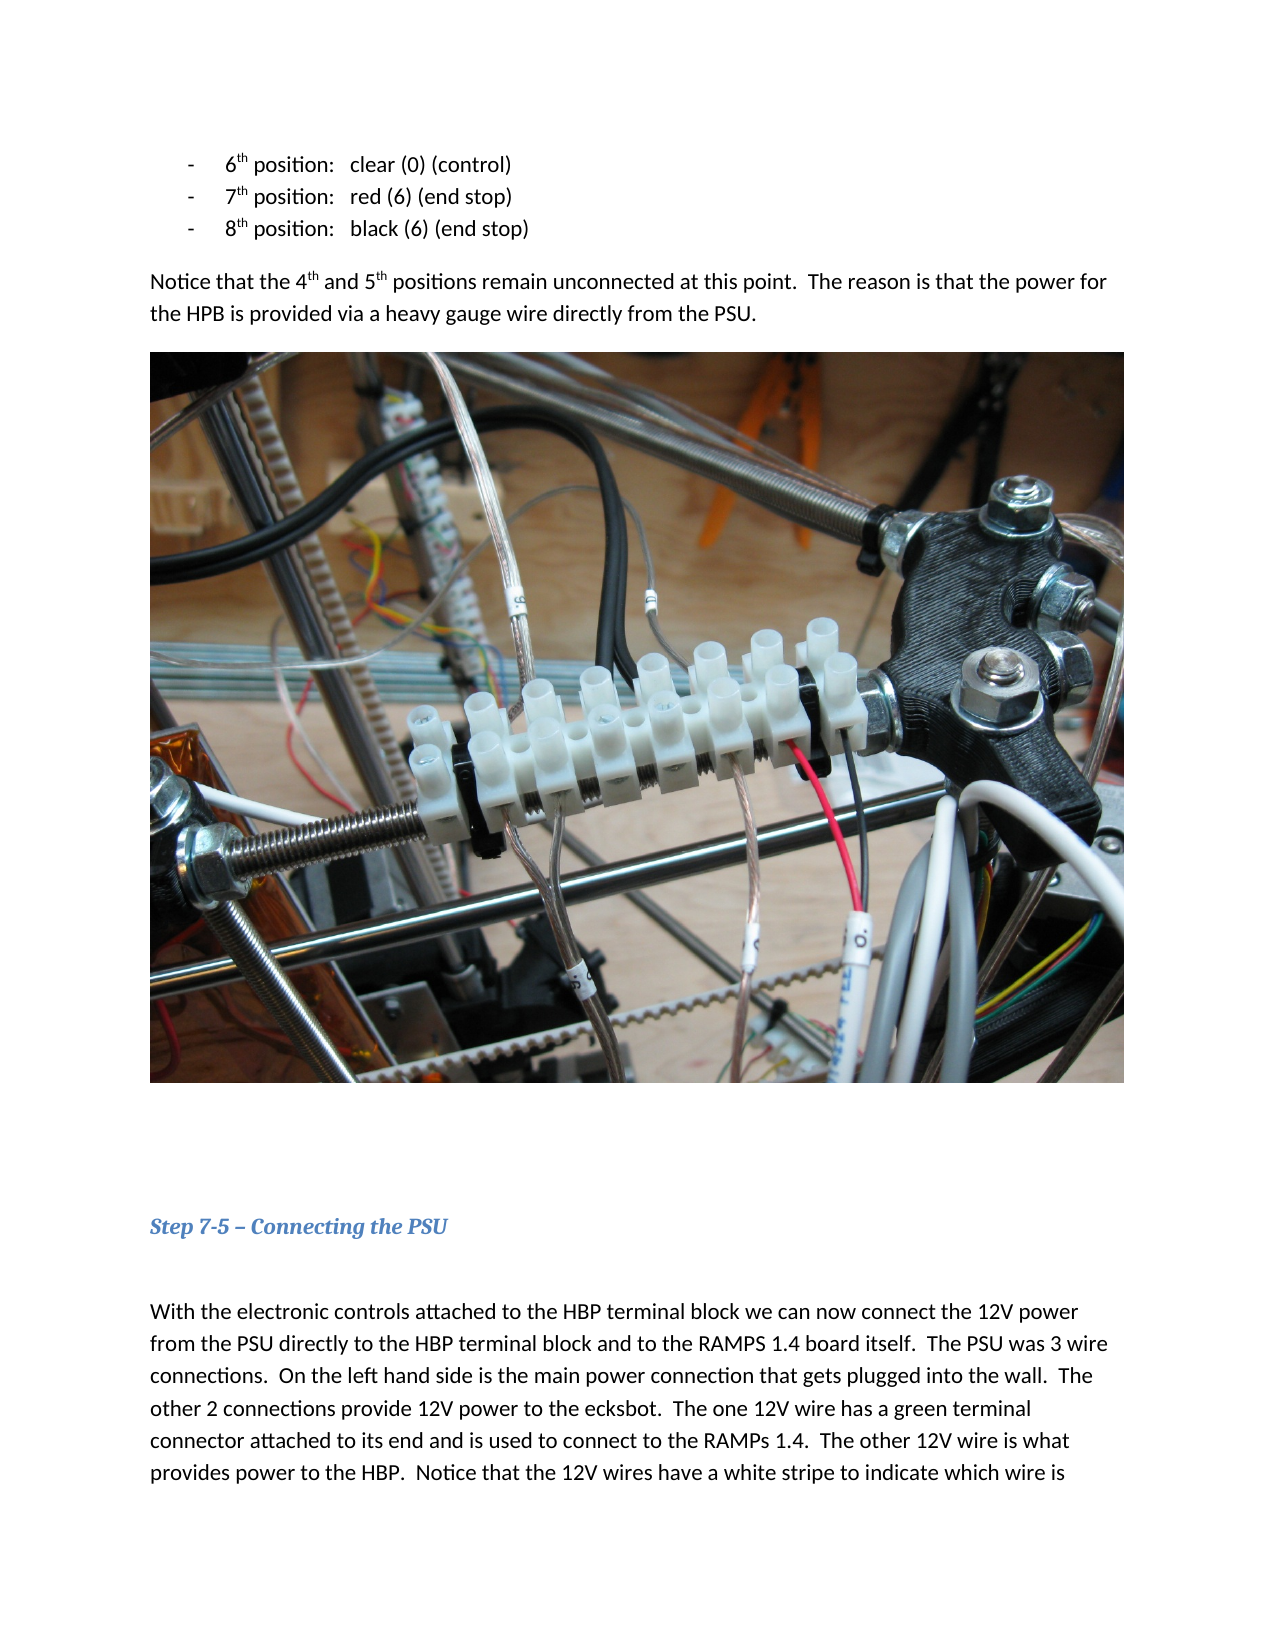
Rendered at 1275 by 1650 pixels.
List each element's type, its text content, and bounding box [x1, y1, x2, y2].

picture [150, 352, 1124, 1083]
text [150, 1297, 1125, 1486]
list 7th position: red (6) (end stop) [187, 182, 1125, 210]
list 8th position: black (6) (end stop) [187, 214, 1125, 242]
subtitle Step 7-5 – Connecting the PSU [150, 1214, 1125, 1240]
list 6th position: clear (0) (control) [187, 150, 1125, 178]
text Notice that the 4th and 5th positions remain unconnected at this point. The reason is that the power for the HPB is provided via a heavy gauge wire directly from the PSU. [150, 267, 1125, 328]
